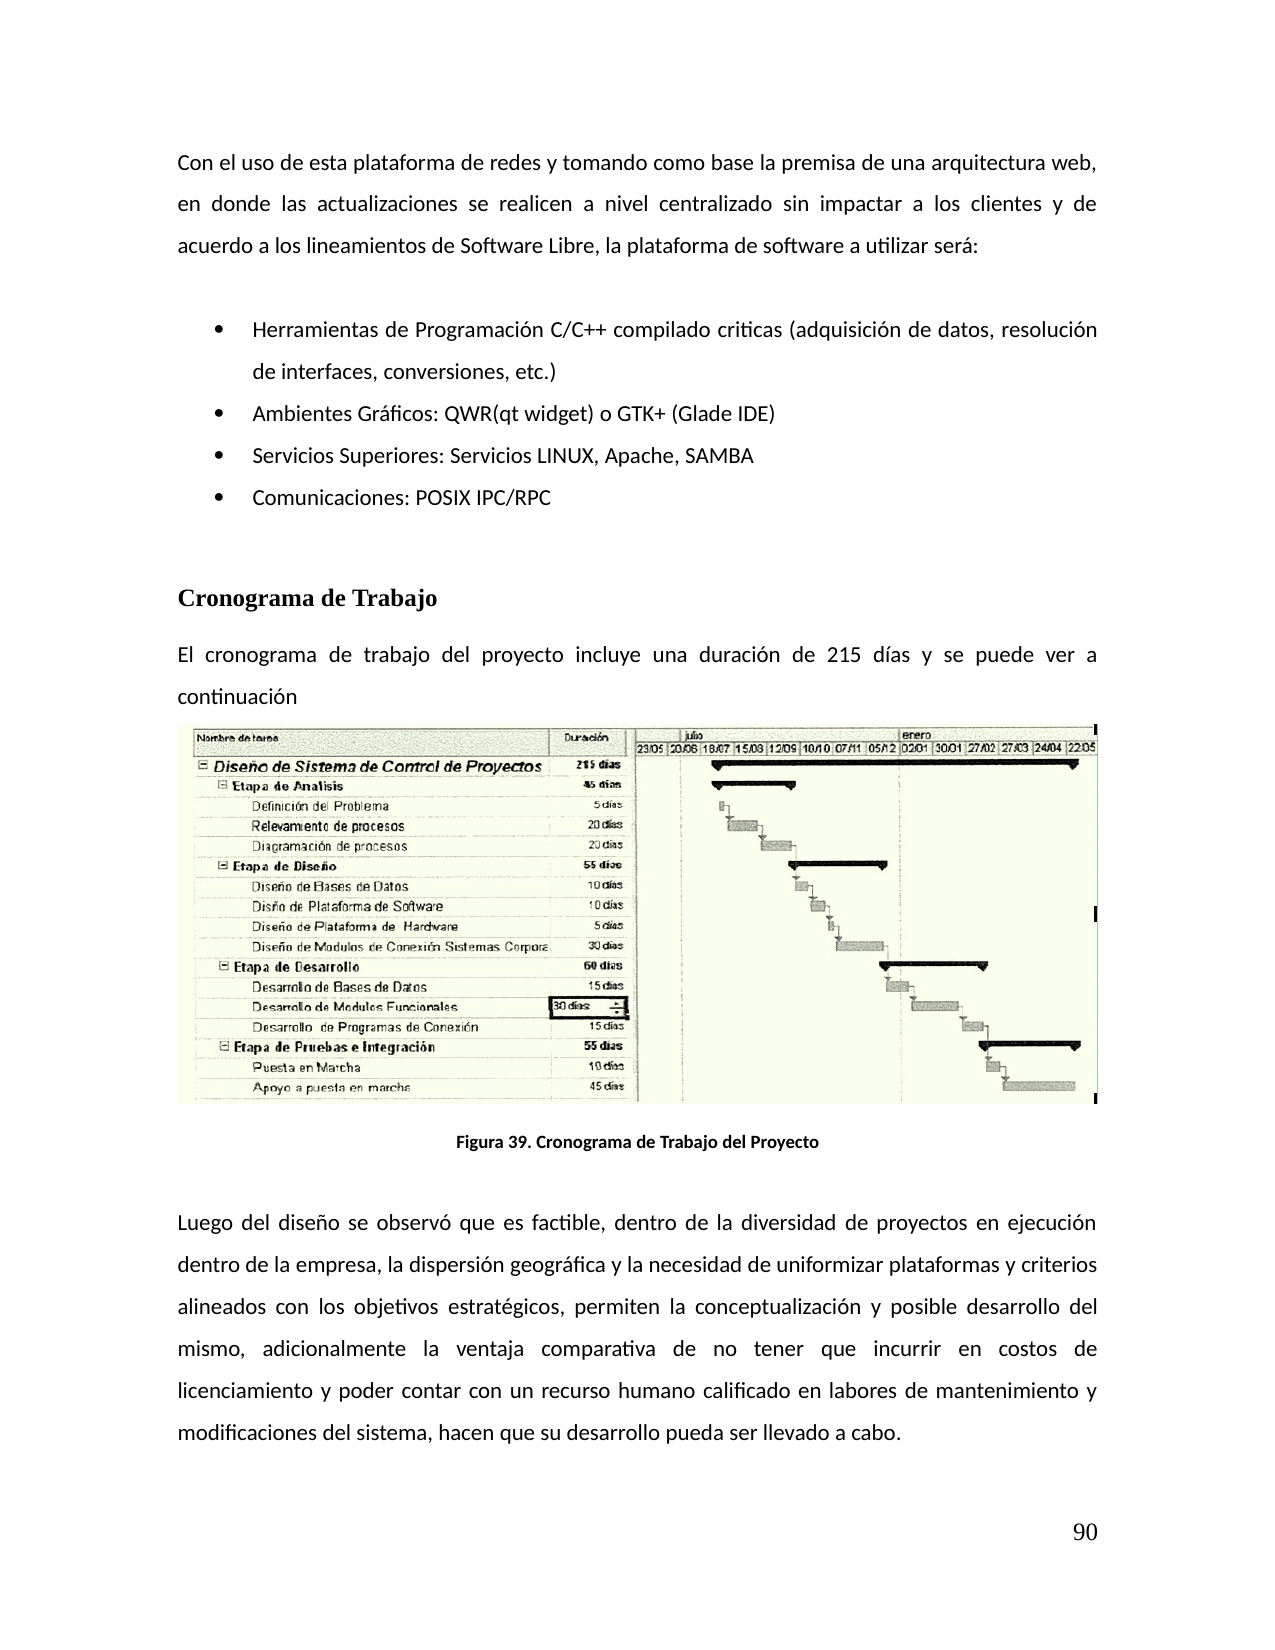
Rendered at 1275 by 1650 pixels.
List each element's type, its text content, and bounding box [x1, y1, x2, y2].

text El cronograma de trabajo del proyecto incluye una duración de 215 días y se puede ver a continuación [177, 640, 1098, 710]
text Luego del diseño se observó que es factible, dentro de la diversidad de proyectos en ejecución dentro de la empresa, la dispersión geográfica y la necesidad de uniformizar plataformas y criterios alineados con los objetivos estratégicos, permiten la conceptualización y posible desarrollo del mismo, adicionalmente la ventaja comparativa de no tener que incurrir en costos de licenciamiento y poder contar con un recurso humano calificado en labores de mantenimiento y modificaciones del sistema, hacen que su desarrollo pueda ser llevado a cabo. [177, 1208, 1098, 1446]
text Figura 39. Cronograma de Trabajo del Proyecto [177, 1130, 1098, 1153]
text Con el uso de esta plataforma de redes y tomando como base la premisa de una arquitectura web, en donde las actualizaciones se realicen a nivel centralizado sin impactar a los clientes y de acuerdo a los lineamientos de Software Libre, la plataforma de software a utilizar será: [177, 148, 1098, 259]
list Ambientes Gráficos: QWR(qt widget) o GTK+ (Glade IDE) [215, 399, 1098, 427]
list Servicios Superiores: Servicios LINUX, Apache, SAMBA [215, 441, 1098, 469]
list Herramientas de Programación C/C++ compilado criticas (adquisición de datos, resolución de interfaces, conversiones, etc.) [215, 316, 1098, 386]
list Comunicaciones: POSIX IPC/RPC [215, 483, 1098, 511]
picture [177, 724, 1098, 1104]
text Cronograma de Trabajo [177, 583, 1098, 612]
